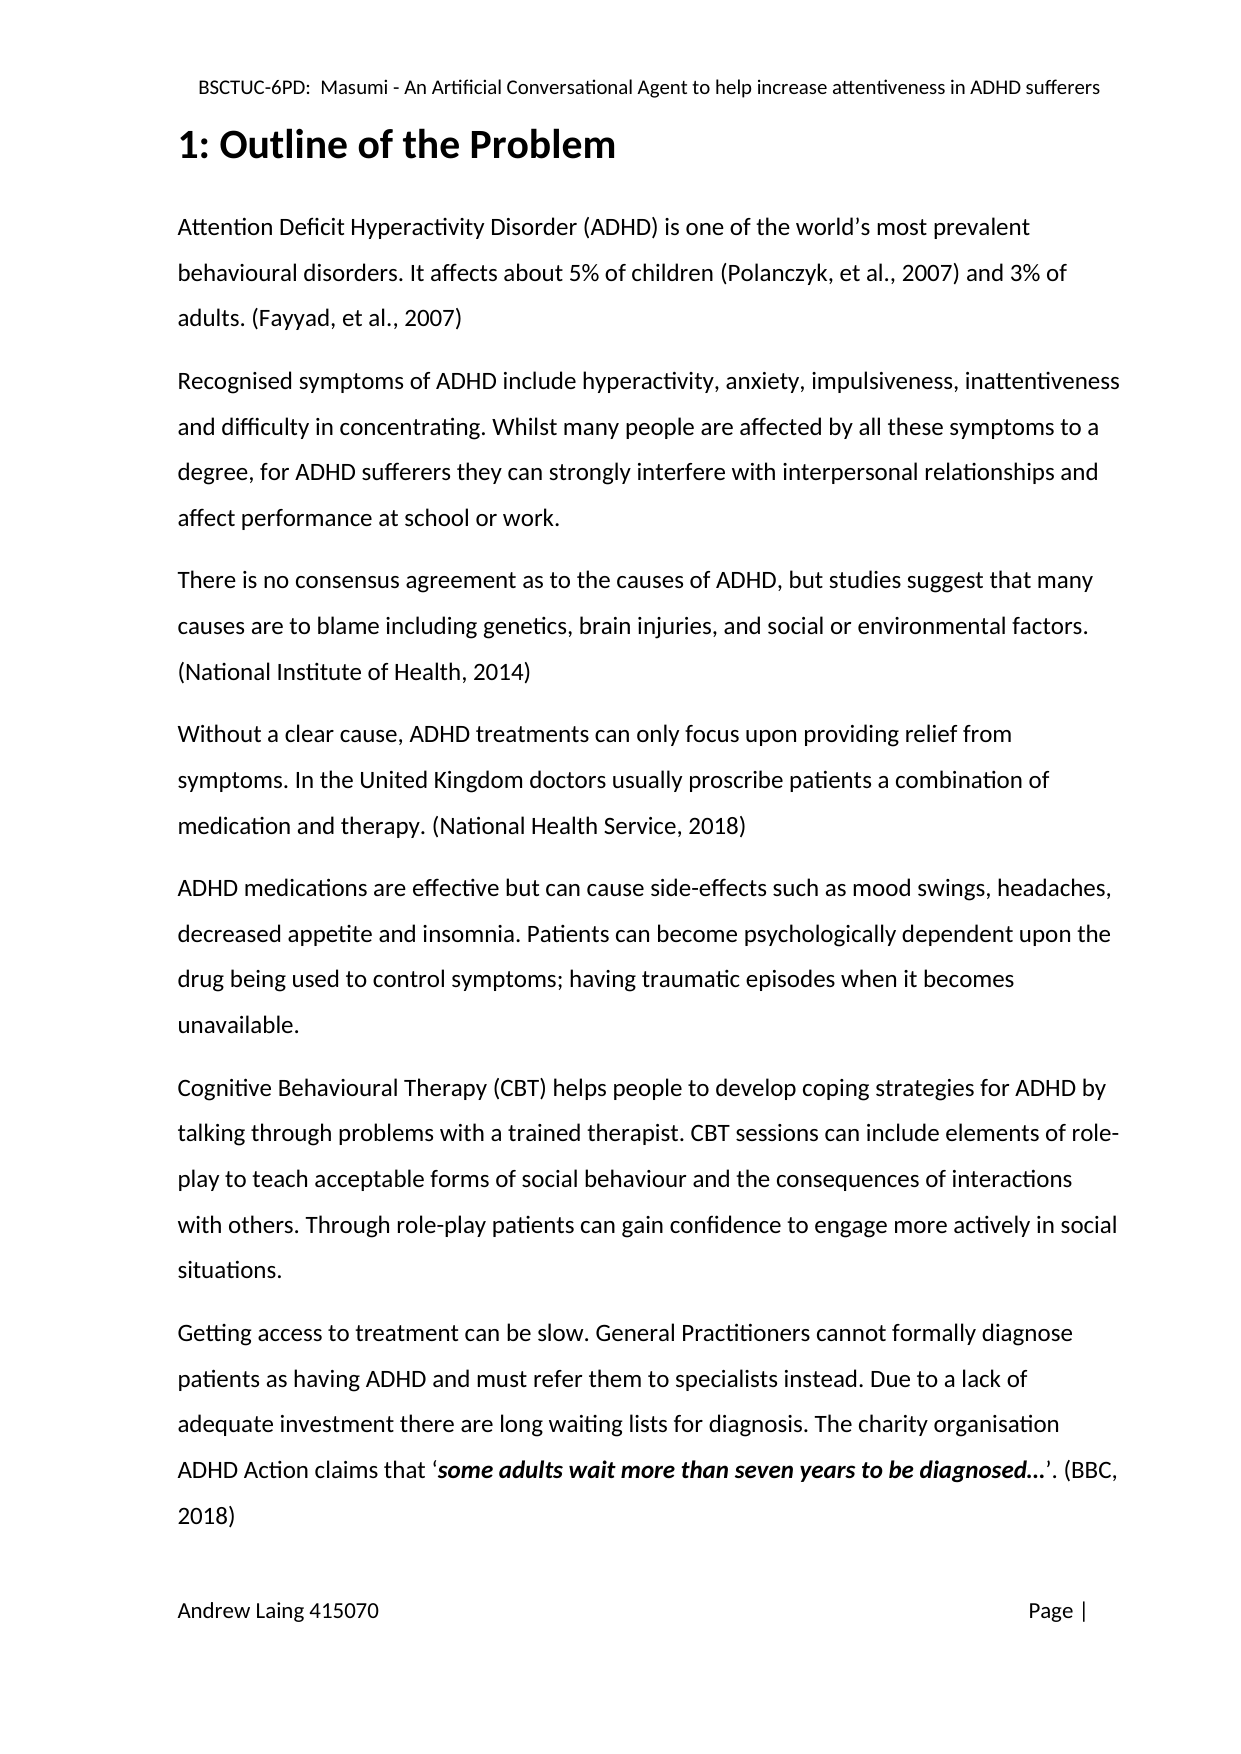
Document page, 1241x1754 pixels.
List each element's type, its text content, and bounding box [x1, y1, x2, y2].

text Without a clear cause, ADHD treatments can only focus upon providing relief from symptoms. In the United Kingdom doctors usually proscribe patients a combination of medication and therapy. (National Health Service, 2018) [177, 718, 1122, 840]
text Getting access to treatment can be slow. General Practitioners cannot formally diagnose patients as having ADHD and must refer them to specialists instead. Due to a lack of adequate investment there are long waiting lists for diagnosis. The charity organisation ADHD Action claims that ‘some adults wait more than seven years to be diagnosed…’. (BBC, 2018) [177, 1317, 1122, 1531]
text 1: Outline of the Problem [177, 118, 1122, 169]
text ADHD medications are effective but can cause side-effects such as mood swings, headaches, decreased appetite and insomnia. Patients can become psychologically dependent upon the drug being used to control symptoms; having traumatic episodes when it becomes unavailable. [177, 872, 1122, 1040]
text Attention Deficit Hyperactivity Disorder (ADHD) is one of the world’s most prevalent behavioural disorders. It affects about 5% of children and 3% of adults. (Fayyad, et al., 2007) [177, 211, 1122, 333]
text Recognised symptoms of ADHD include hyperactivity, anxiety, impulsiveness, inattentiveness and difficulty in concentrating. Whilst many people are affected by all these symptoms to a degree, for ADHD sufferers they can strongly interfere with interpersonal relationships and affect performance at school or work. [177, 365, 1122, 533]
text There is no consensus agreement as to the causes of ADHD, but studies suggest that many causes are to blame including genetics, brain injuries, and social or environmental factors. (National Institute of Health, 2014) [177, 564, 1122, 686]
text Cognitive Behavioural Therapy (CBT) helps people to develop coping strategies for ADHD by talking through problems with a trained therapist. CBT sessions can include elements of role-play to teach acceptable forms of social behaviour and the consequences of interactions with others. Through role-play patients can gain confidence to engage more actively in social situations. [177, 1072, 1122, 1285]
